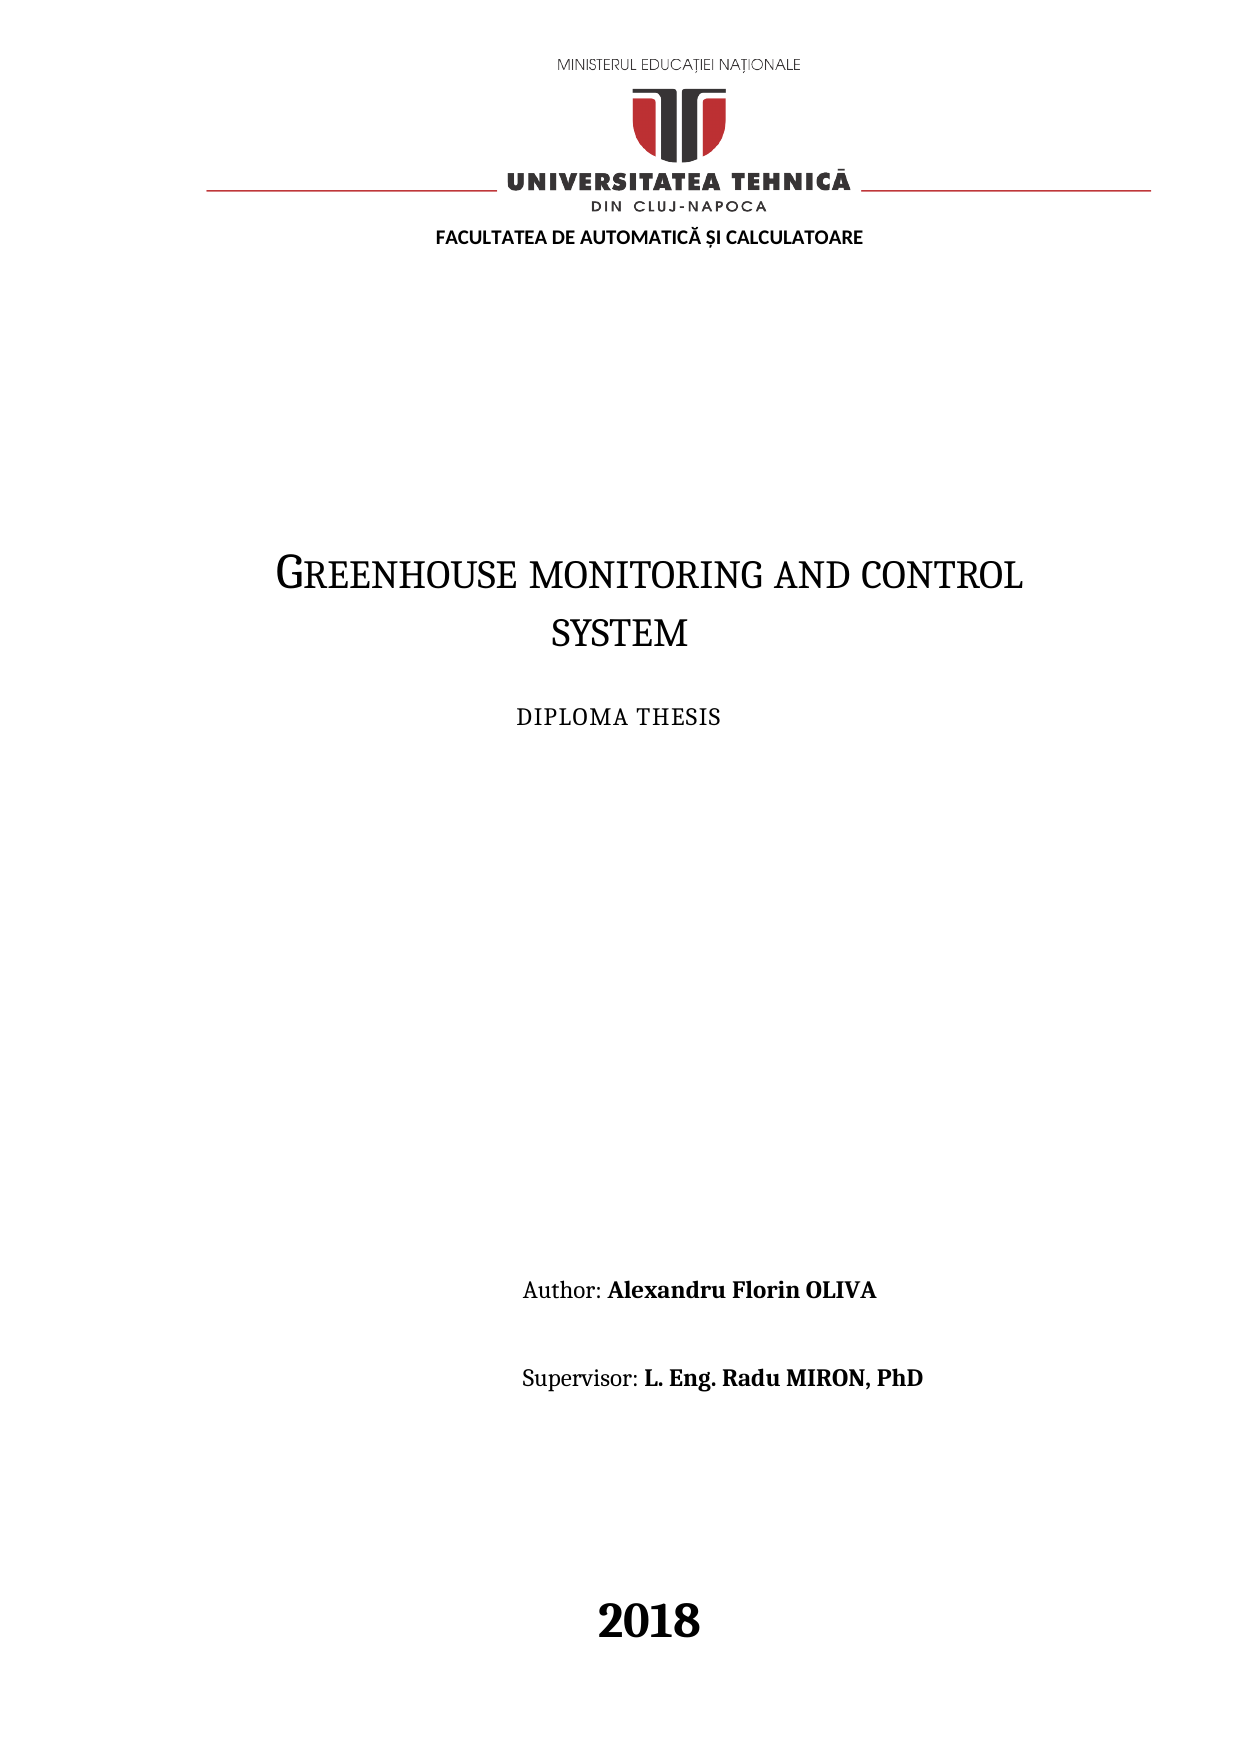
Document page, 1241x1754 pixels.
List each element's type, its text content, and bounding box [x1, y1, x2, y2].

picture [206, 59, 1152, 212]
text Supervisor: L. Eng. Radu MIRON, PhD [523, 1364, 1092, 1393]
subtitle DIPLOMA THESIS [148, 703, 1092, 732]
title Greenhouse monitoring and control system [148, 544, 1092, 659]
text Author: Alexandru Florin OLIVA [448, 1276, 1092, 1304]
